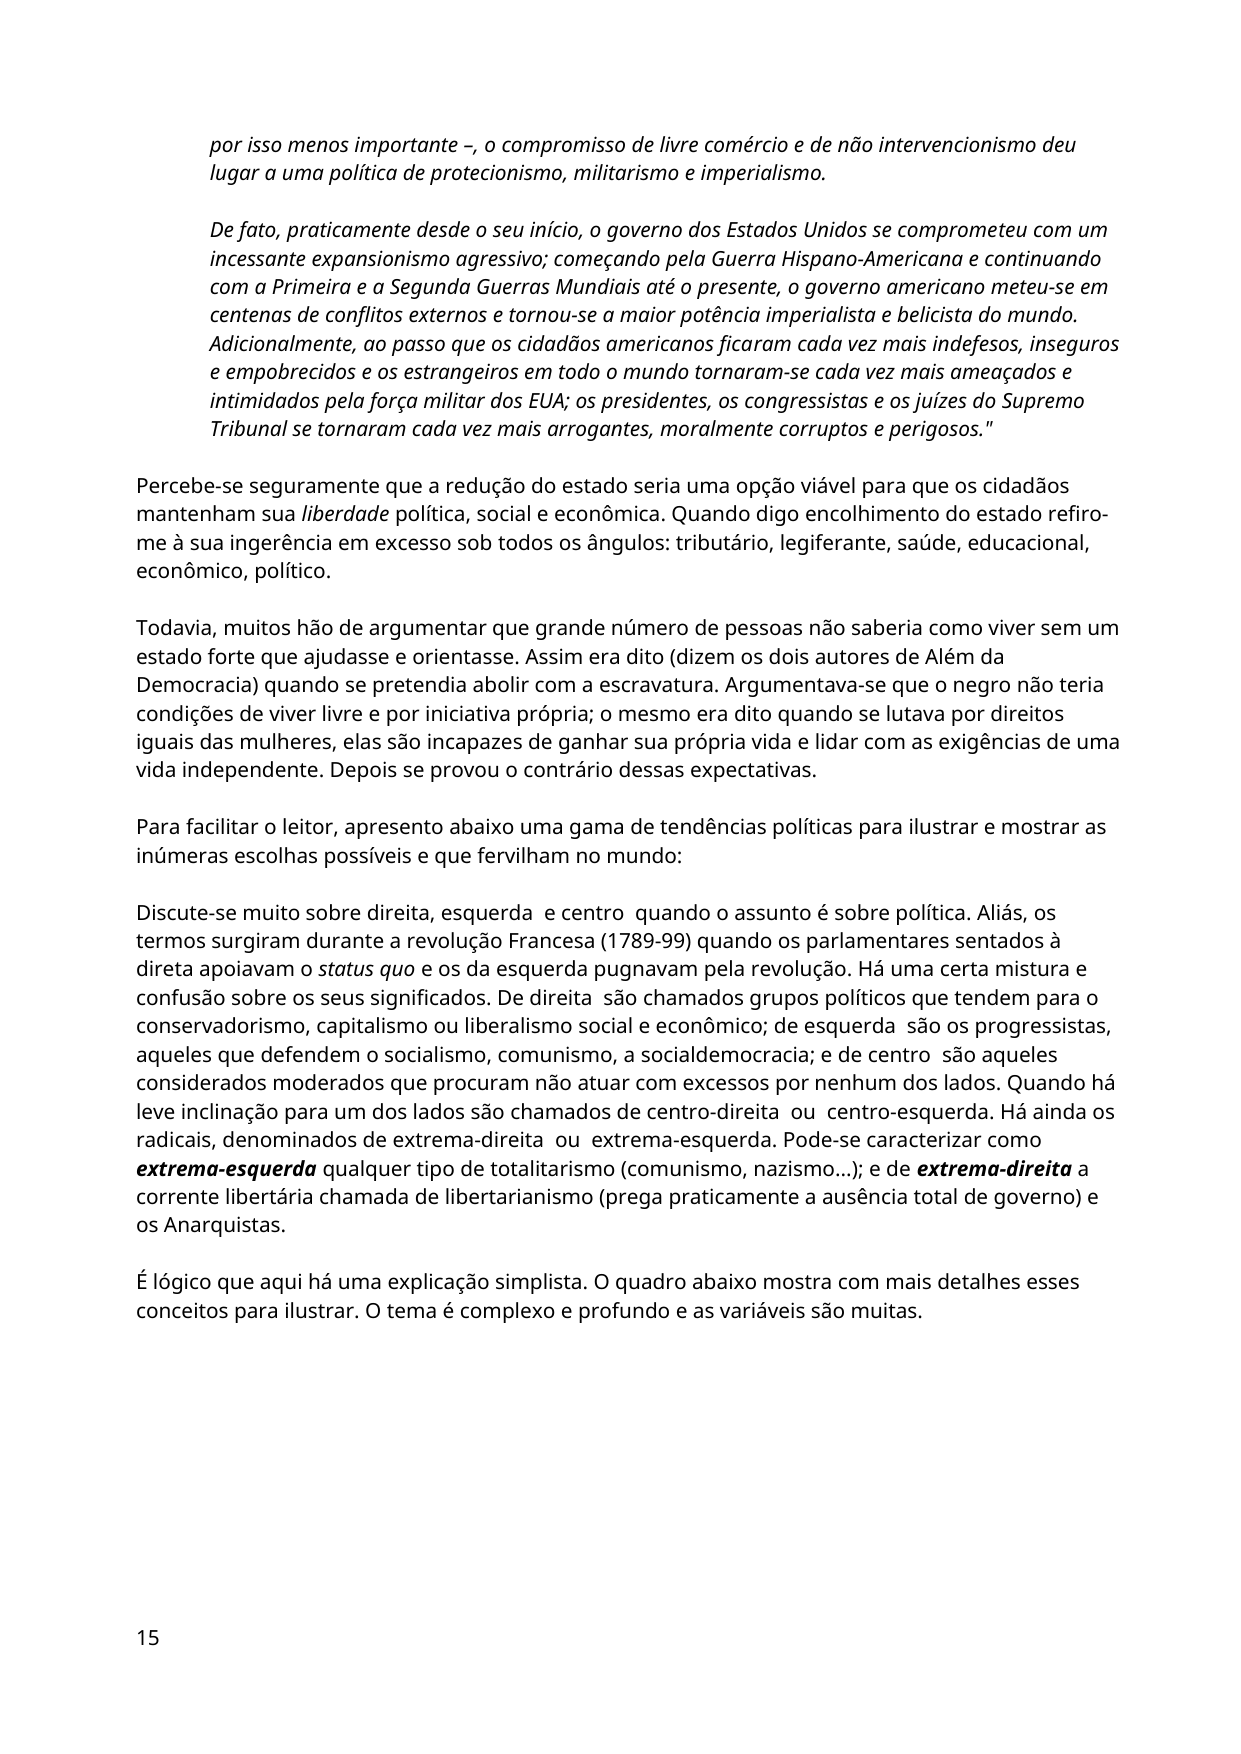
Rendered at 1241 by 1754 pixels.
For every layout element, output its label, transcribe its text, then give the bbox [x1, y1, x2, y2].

text De fato, praticamente desde o seu início, o governo dos Estados Unidos se comprometeu com um incessante expansionismo agressivo; começando pela Guerra Hispano-Americana e continuando com a Primeira e a Segunda Guerras Mundiais até o presente, o governo americano meteu-se em centenas de conflitos externos e tornou-se a maior potência imperialista e belicista do mundo. Adicionalmente, ao passo que os cidadãos americanos ficaram cada vez mais indefesos, inseguros e empobrecidos e os estrangeiros em todo o mundo tornaram-se cada vez mais ameaçados e intimidados pela força militar dos EUA; os presidentes, os congressistas e os juízes do Supremo Tribunal se tornaram cada vez mais arrogantes, moralmente corruptos e perigosos." [209, 215, 1122, 443]
text É lógico que aqui há uma explicação simplista. O quadro abaixo mostra com mais detalhes esses conceitos para ilustrar. O tema é complexo e profundo e as variáveis são muitas. [136, 1267, 1122, 1324]
text Para facilitar o leitor, apresento abaixo uma gama de tendências políticas para ilustrar e mostrar as inúmeras escolhas possíveis e que fervilham no mundo: [136, 812, 1122, 869]
text Discute-se muito sobre direita, esquerda e centro quando o assunto é sobre política. Aliás, os termos surgiram durante a revolução Francesa (1789-99) quando os parlamentares sentados à direta apoiavam o status quo e os da esquerda pugnavam pela revolução. Há uma certa mistura e confusão sobre os seus significados. De direita são chamados grupos políticos que tendem para o conservadorismo, capitalismo ou liberalismo social e econômico; de esquerda são os progressistas, aqueles que defendem o socialismo, comunismo, a socialdemocracia; e de centro são aqueles considerados moderados que procuram não atuar com excessos por nenhum dos lados. Quando há leve inclinação para um dos lados são chamados de centro-direita ou centro-esquerda. Há ainda os radicais, denominados de extrema-direita ou extrema-esquerda. Pode-se caracterizar como extrema-esquerda qualquer tipo de totalitarismo (comunismo, nazismo...); e de extrema-direita a corrente libertária chamada de libertarianismo (prega praticamente a ausência total de governo) e os Anarquistas. [136, 898, 1122, 1239]
text Percebe-se seguramente que a redução do estado seria uma opção viável para que os cidadãos mantenham sua liberdade política, social e econômica. Quando digo encolhimento do estado refiro-me à sua ingerência em excesso sob todos os ângulos: tributário, legiferante, saúde, educacional, econômico, político. [136, 471, 1122, 585]
text Todavia, muitos hão de argumentar que grande número de pessoas não saberia como viver sem um estado forte que ajudasse e orientasse. Assim era dito (dizem os dois autores de Além da Democracia) quando se pretendia abolir com a escravatura. Argumentava-se que o negro não teria condições de viver livre e por iniciativa própria; o mesmo era dito quando se lutava por direitos iguais das mulheres, elas são incapazes de ganhar sua própria vida e lidar com as exigências de uma vida independente. Depois se provou o contrário dessas expectativas. [136, 613, 1122, 784]
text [209, 130, 1122, 187]
